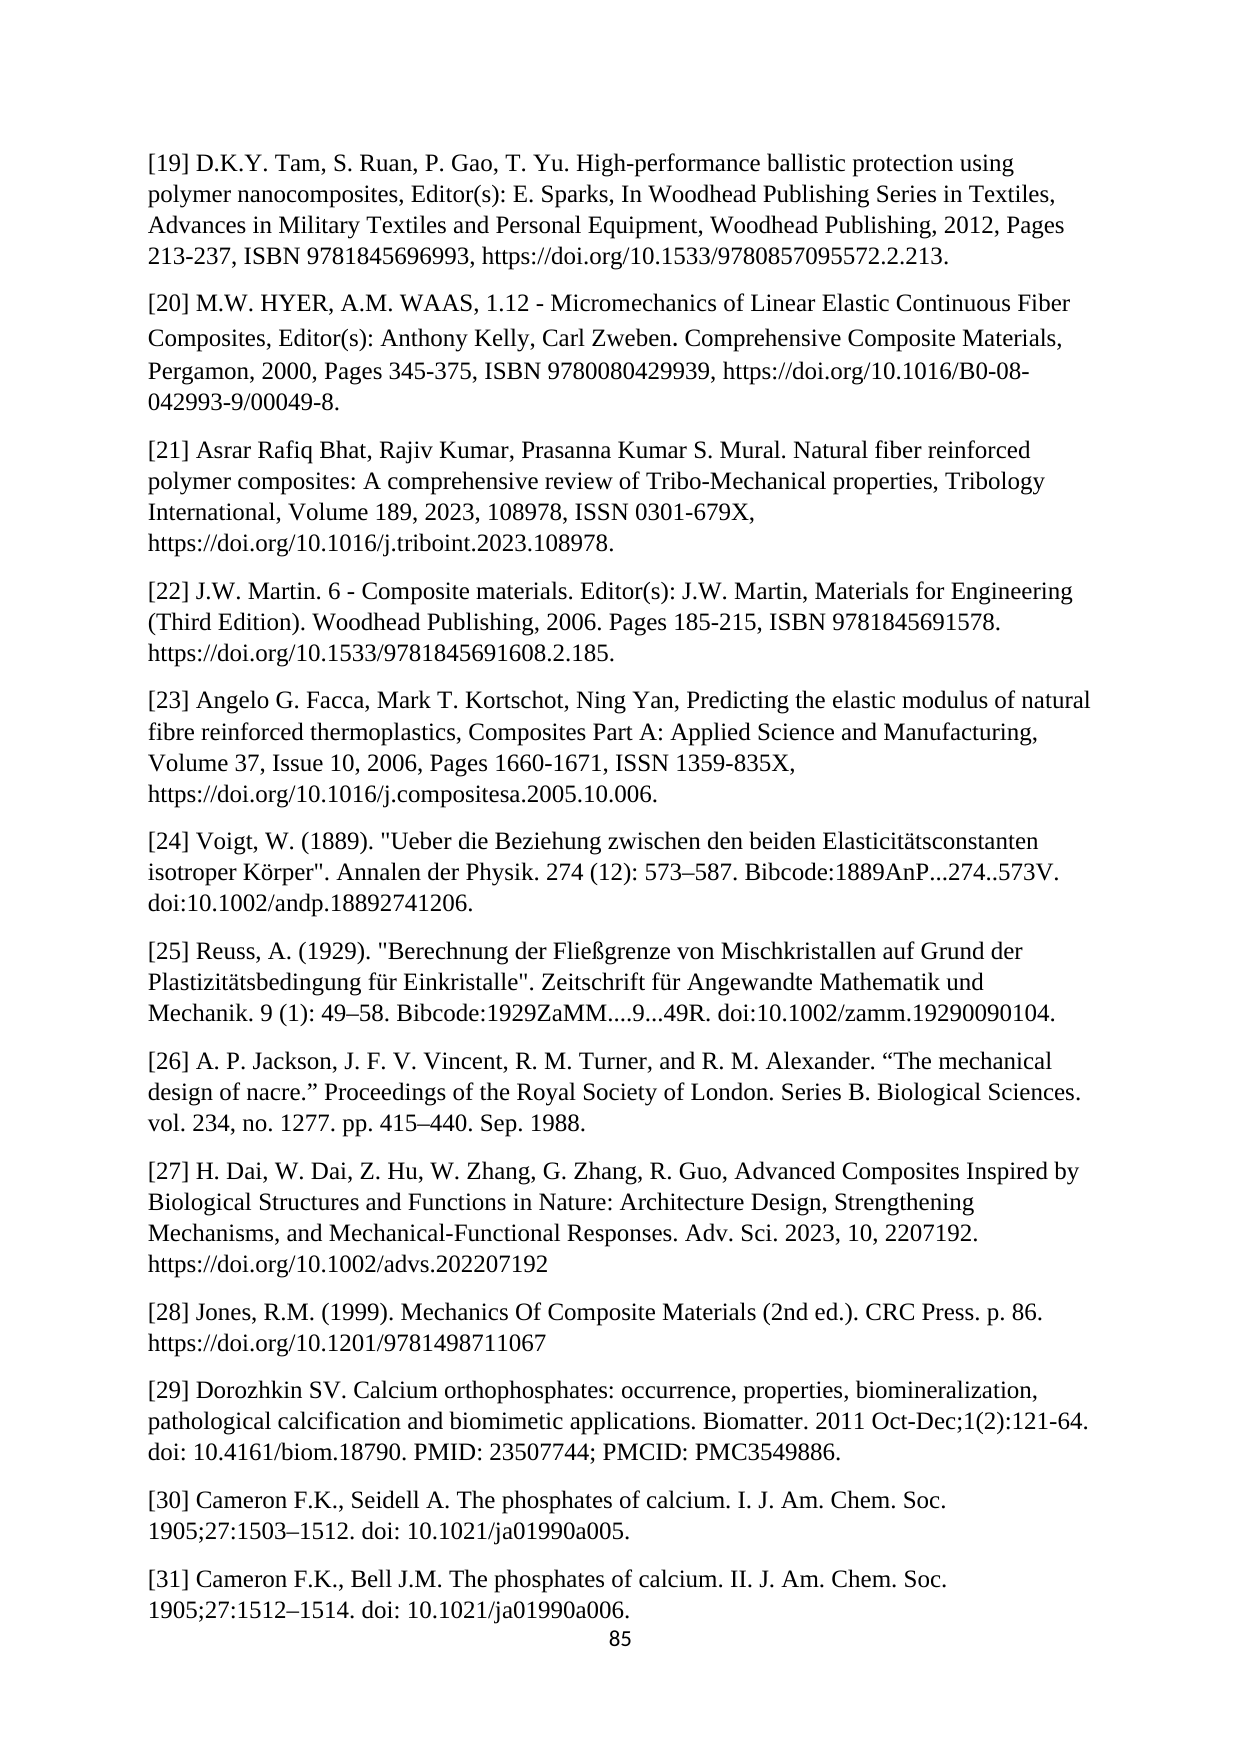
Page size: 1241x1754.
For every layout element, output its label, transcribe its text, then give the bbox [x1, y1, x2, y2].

text [26] A. P. Jackson, J. F. V. Vincent, R. M. Turner, and R. M. Alexander. “The mechanical design of nacre.” Proceedings of the Royal Society of London. Series B. Biological Sciences. vol. 234, no. 1277. pp. 415–440. Sep. 1988. [148, 1046, 1093, 1137]
text [19] D.K.Y. Tam, S. Ruan, P. Gao, T. Yu. High-performance ballistic protection using polymer nanocomposites, Editor(s): E. Sparks, In Woodhead Publishing Series in Textiles, Advances in Military Textiles and Personal Equipment, Woodhead Publishing, 2012, Pages 213-237, ISBN 9781845696993, https://doi.org/10.1533/9780857095572.2.213. [148, 148, 1093, 269]
text [29] Dorozhkin SV. Calcium orthophosphates: occurrence, properties, biomineralization, pathological calcification and biomimetic applications. Biomatter. 2011 Oct-Dec;1(2):121-64. doi: 10.4161/biom.18790. PMID: 23507744; PMCID: PMC3549886. [148, 1375, 1093, 1466]
text [27] H. Dai, W. Dai, Z. Hu, W. Zhang, G. Zhang, R. Guo, Advanced Composites Inspired by Biological Structures and Functions in Nature: Architecture Design, Strengthening Mechanisms, and Mechanical-Functional Responses. Adv. Sci. 2023, 10, 2207192. https://doi.org/10.1002/advs.202207192 [148, 1156, 1093, 1278]
text [22] J.W. Martin. 6 - Composite materials. Editor(s): J.W. Martin, Materials for Engineering (Third Edition). Woodhead Publishing, 2006. Pages 185-215, ISBN 9781845691578. https://doi.org/10.1533/9781845691608.2.185. [148, 576, 1093, 667]
text [20] M.W. HYER, A.M. WAAS, 1.12 - Micromechanics of Linear Elastic Continuous Fiber Composites, Editor(s): Anthony Kelly, Carl Zweben. Comprehensive Composite Materials, Pergamon, 2000, Pages 345-375, ISBN 9780080429939, https://doi.org/10.1016/B0-08-042993-9/00049-8. [148, 288, 1093, 416]
text [23] Angelo G. Facca, Mark T. Kortschot, Ning Yan, Predicting the elastic modulus of natural fibre reinforced thermoplastics, Composites Part A: Applied Science and Manufacturing, Volume 37, Issue 10, 2006, Pages 1660-1671, ISSN 1359-835X, https://doi.org/10.1016/j.compositesa.2005.10.006. [148, 686, 1093, 807]
text [25] Reuss, A. (1929). "Berechnung der Fließgrenze von Mischkristallen auf Grund der Plastizitätsbedingung für Einkristalle". Zeitschrift für Angewandte Mathematik und Mechanik. 9 (1): 49–58. Bibcode:1929ZaMM....9...49R. doi:10.1002/zamm.19290090104. [148, 936, 1093, 1027]
text [30] Cameron F.K., Seidell A. The phosphates of calcium. I. J. Am. Chem. Soc. 1905;27:1503–1512. doi: 10.1021/ja01990a005. [148, 1485, 1093, 1545]
text [24] Voigt, W. (1889). "Ueber die Beziehung zwischen den beiden Elasticitätsconstanten isotroper Körper". Annalen der Physik. 274 (12): 573–587. Bibcode:1889AnP...274..573V. doi:10.1002/andp.18892741206. [148, 826, 1093, 917]
text [21] Asrar Rafiq Bhat, Rajiv Kumar, Prasanna Kumar S. Mural. Natural fiber reinforced polymer composites: A comprehensive review of Tribo‐Mechanical properties, Tribology International, Volume 189, 2023, 108978, ISSN 0301-679X, https://doi.org/10.1016/j.triboint.2023.108978. [148, 435, 1093, 557]
text [28] Jones, R.M. (1999). Mechanics Of Composite Materials (2nd ed.). CRC Press. p. 86. https://doi.org/10.1201/9781498711067 [148, 1297, 1093, 1356]
text [31] Cameron F.K., Bell J.M. The phosphates of calcium. II. J. Am. Chem. Soc. 1905;27:1512–1514. doi: 10.1021/ja01990a006. [148, 1564, 1093, 1624]
